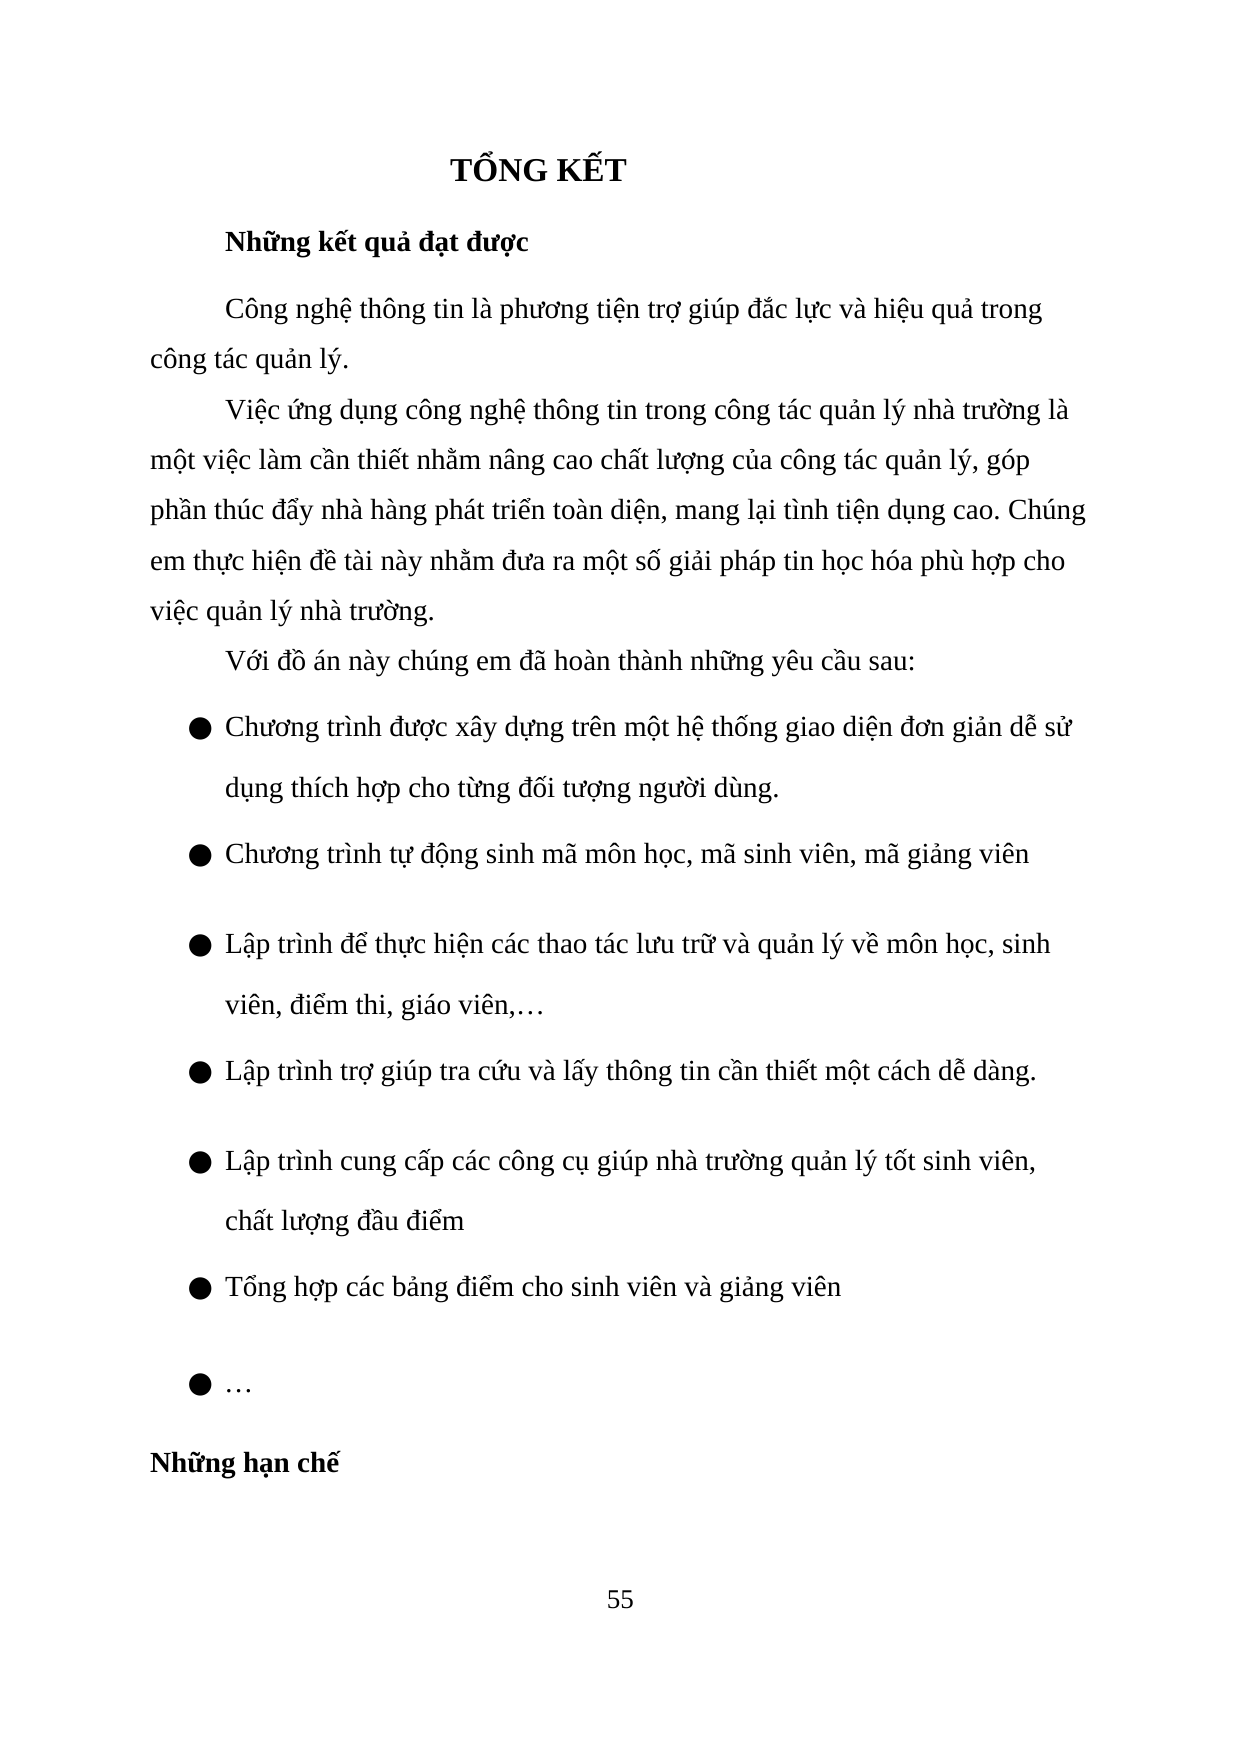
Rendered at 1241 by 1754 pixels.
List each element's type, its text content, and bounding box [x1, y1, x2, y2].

subtitle TỔNG KẾT [450, 150, 1090, 188]
text Công nghệ thông tin là phương tiện trợ giúp đắc lực và hiệu quả trong công tác quản lý. [150, 291, 1090, 375]
list Lập trình cung cấp các công cụ giúp nhà trường quản lý tốt sinh viên, chất lượng đầu điểm [187, 1127, 1090, 1237]
list Lập trình trợ giúp tra cứu và lấy thông tin cần thiết một cách dễ dàng. [187, 1037, 1090, 1097]
list Chương trình tự động sinh mã môn học, mã sinh viên, mã giảng viên [187, 821, 1090, 880]
list Tổng hợp các bảng điểm cho sinh viên và giảng viên [187, 1254, 1090, 1313]
text Những hạn chế [150, 1446, 1090, 1479]
list … [187, 1349, 1090, 1409]
list Lập trình để thực hiện các thao tác lưu trữ và quản lý về môn học, sinh viên, điểm thi, giáo viên,… [187, 910, 1090, 1020]
text Những kết quả đạt được [150, 224, 1090, 258]
text Với đồ án này chúng em đã hoàn thành những yêu cầu sau: [150, 643, 1090, 677]
text Việc ứng dụng công nghệ thông tin trong công tác quản lý nhà trường là một việc làm cần thiết nhằm nâng cao chất lượng của công tác quản lý, góp phần thúc đẩy nhà hàng phát triển toàn diện, mang lại tình tiện dụng cao. Chúng em thực hiện đề tài này nhằm đưa ra một số giải pháp tin học hóa phù hợp cho việc quản lý nhà trường. [150, 392, 1090, 627]
list Chương trình được xây dựng trên một hệ thống giao diện đơn giản dễ sử dụng thích hợp cho từng đối tượng người dùng. [187, 694, 1090, 804]
